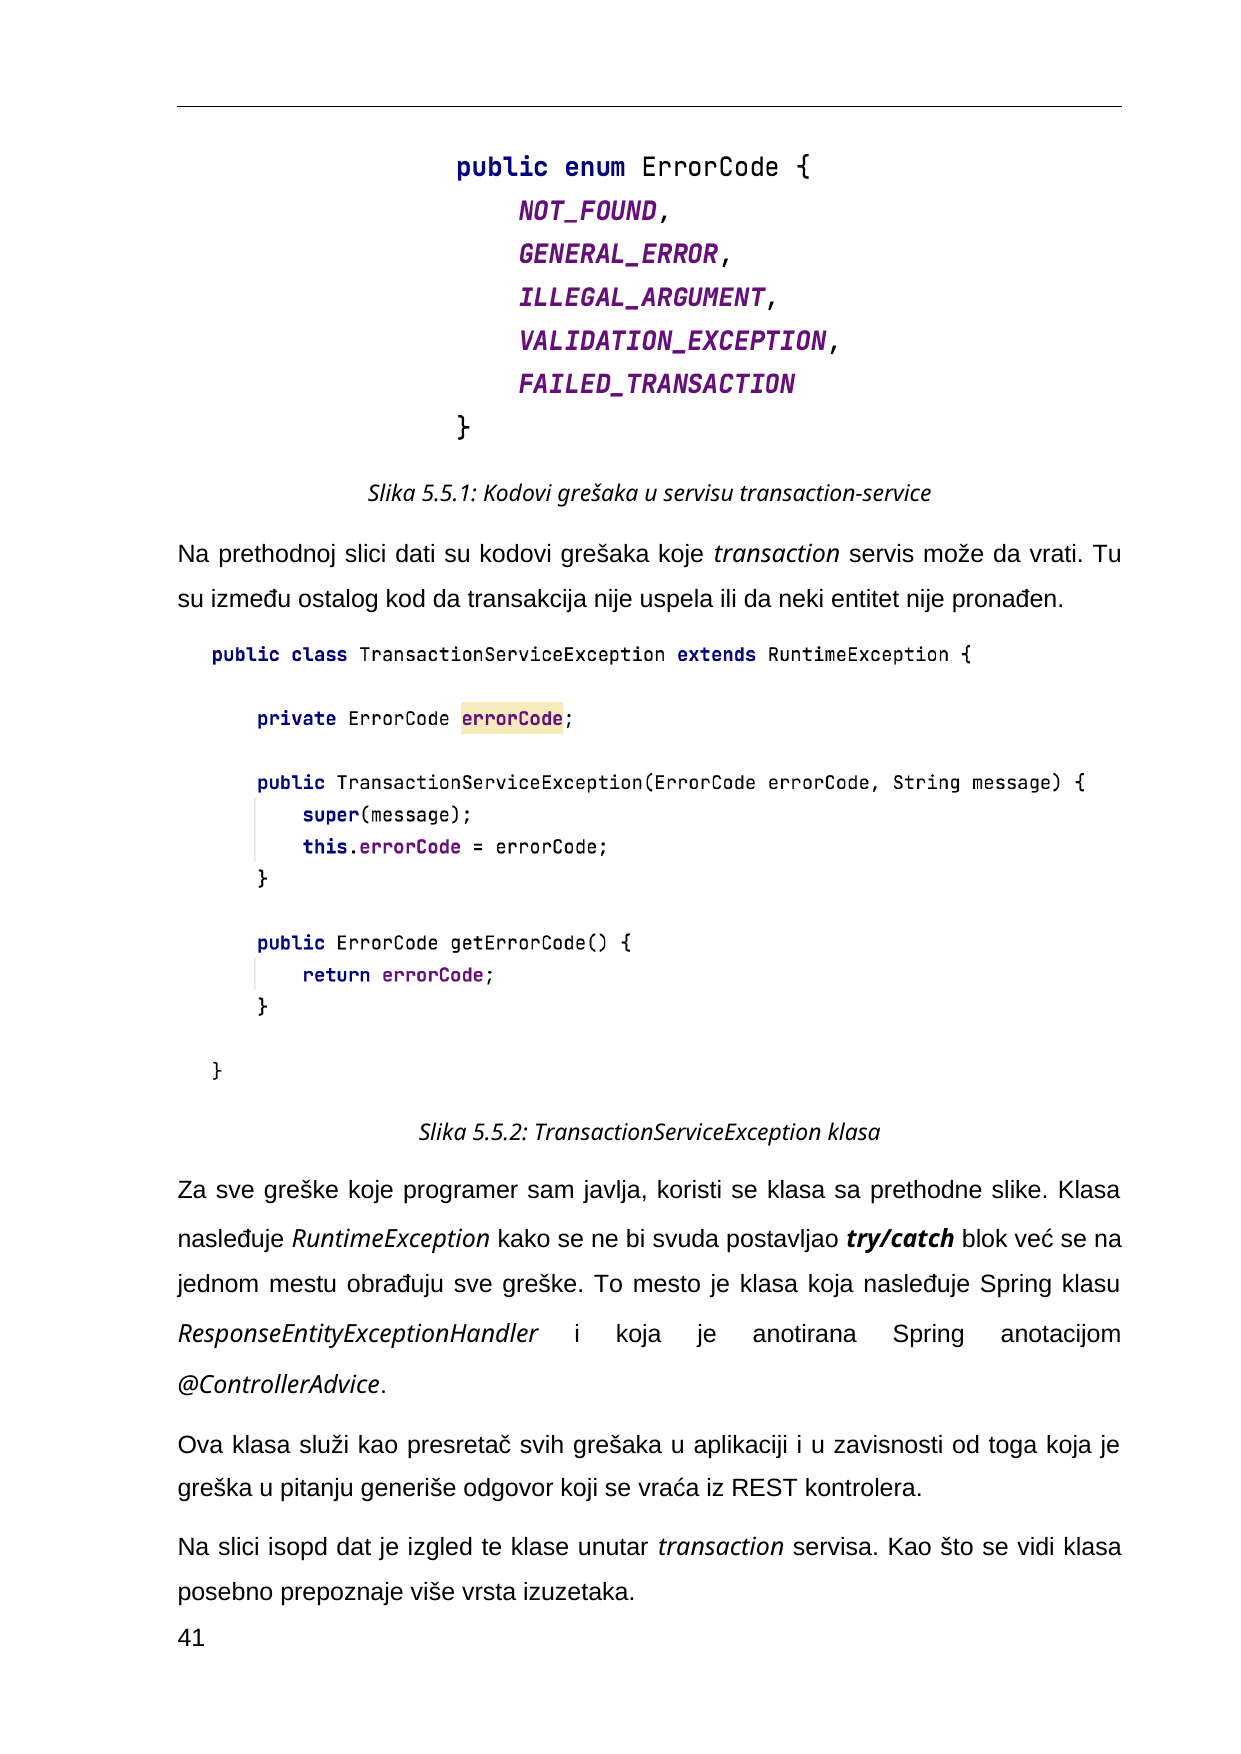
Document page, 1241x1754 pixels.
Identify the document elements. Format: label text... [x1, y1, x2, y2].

text Na prethodnoj slici dati su kodovi grešaka koje transaction servis može da vrati. Tu su između ostalog kod da transakcija nije uspela ili da neki entitet nije pronađen. [177, 536, 1122, 613]
text Slika 5.5.2: TransactionServiceException klasa [177, 1116, 1122, 1147]
picture [454, 146, 845, 450]
text Ova klasa služi kao presretač svih grešaka u aplikaciji i u zavisnosti od toga koja je greška u pitanju generiše odgovor koji se vraća iz REST kontrolera. [177, 1430, 1122, 1502]
picture [210, 640, 1090, 1089]
text Na slici isopd dat je izgled te klase unutar transaction servisa. Kao što se vidi klasa posebno prepoznaje više vrsta izuzetaka. [177, 1528, 1122, 1606]
text Za sve greške koje programer sam javlja, koristi se klasa sa prethodne slike. Klasa nasleđuje RuntimeException kako se ne bi svuda postavljao try/catch blok već se na jednom mestu obrađuju sve greške. To mesto je klasa koja nasleđuje Spring klasu ResponseEntityExceptionHandler i koja je anotirana Spring anotacijom @ControllerAdvice. [177, 1175, 1122, 1400]
text Slika 5.5.1: Kodovi grešaka u servisu transaction-service [177, 477, 1122, 508]
